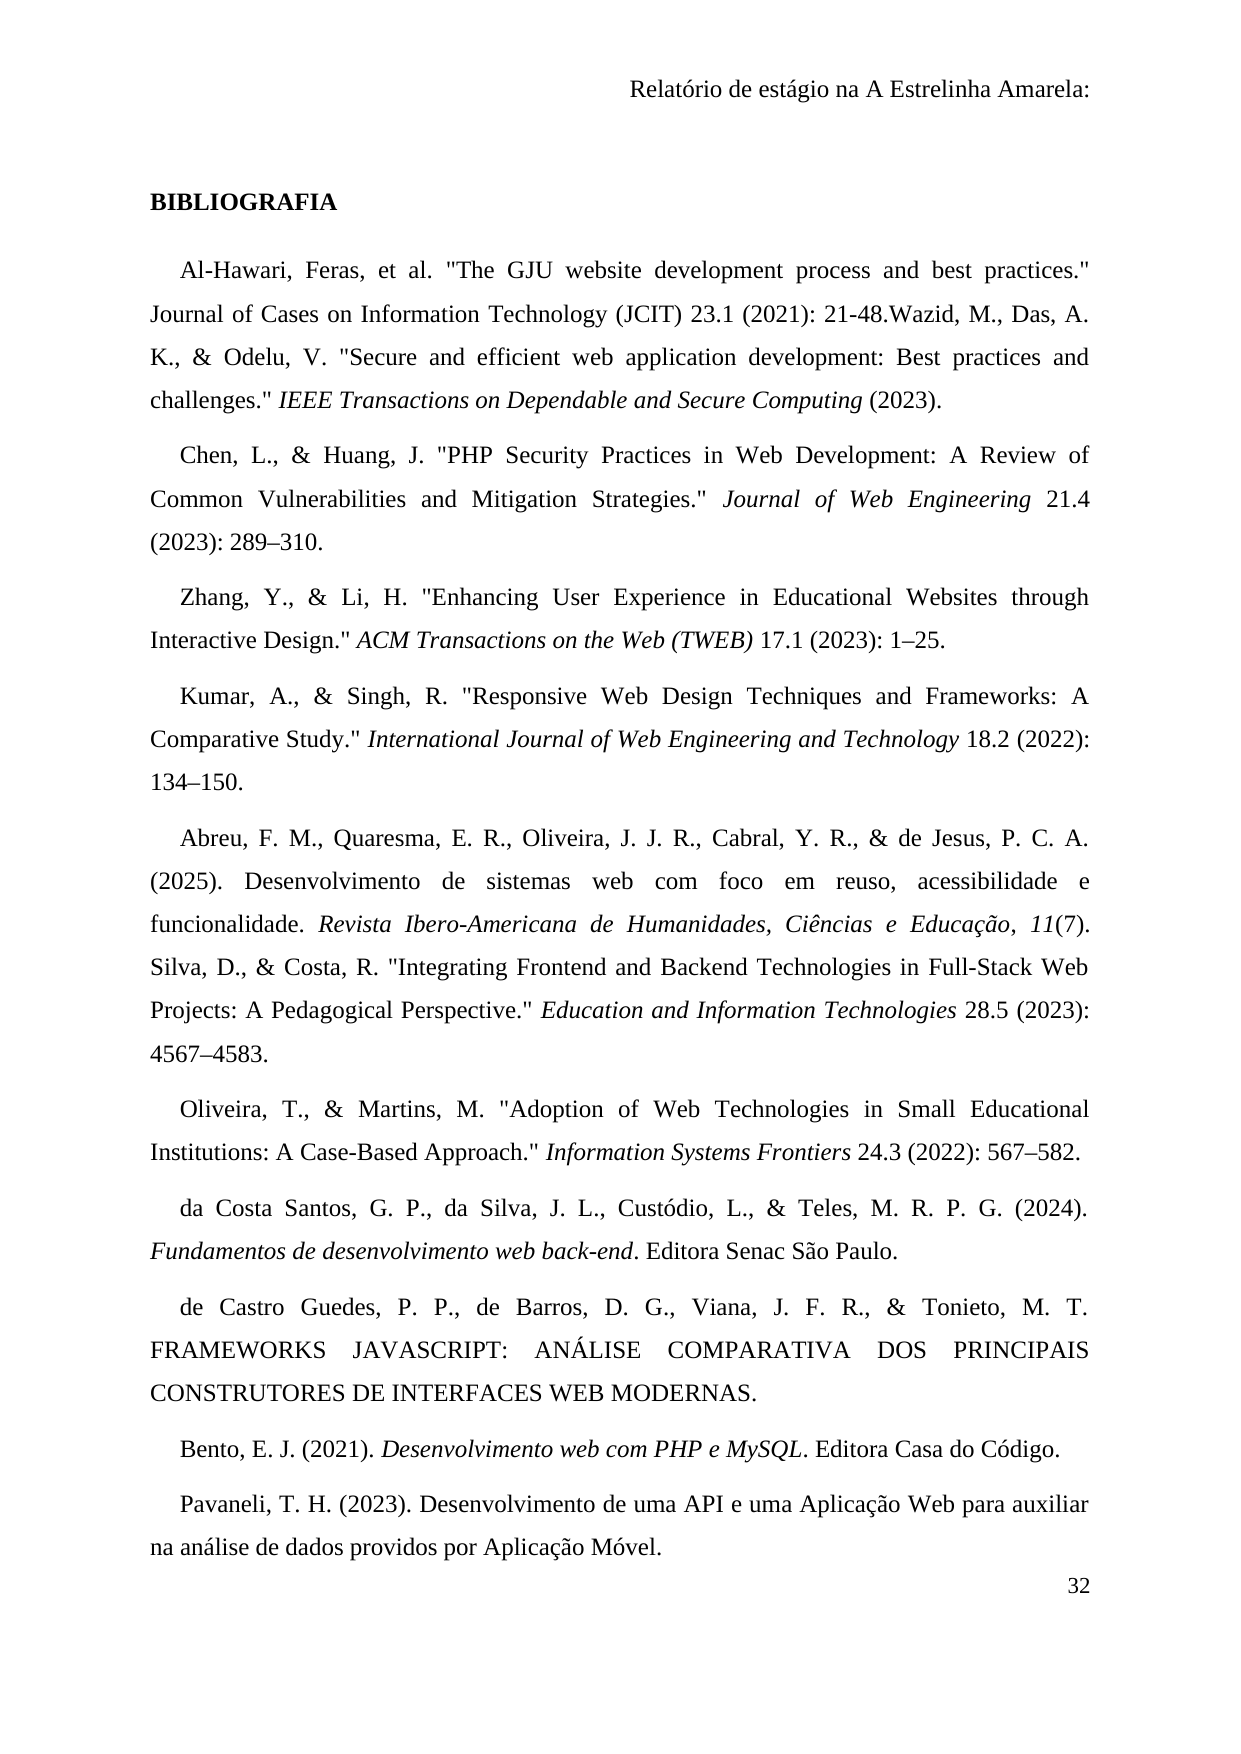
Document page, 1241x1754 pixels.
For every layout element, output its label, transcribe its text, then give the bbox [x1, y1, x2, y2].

text de Castro Guedes, P. P., de Barros, D. G., Viana, J. F. R., & Tonieto, M. T. FRAMEWORKS JAVASCRIPT: ANÁLISE COMPARATIVA DOS PRINCIPAIS CONSTRUTORES DE INTERFACES WEB MODERNAS. [150, 1292, 1090, 1407]
text Pavaneli, T. H. (2023). Desenvolvimento de uma API e uma Aplicação Web para auxiliar na análise de dados providos por Aplicação Móvel. [150, 1489, 1090, 1561]
text Abreu, F. M., Quaresma, E. R., Oliveira, J. J. R., Cabral, Y. R., & de Jesus, P. C. A. (2025). Desenvolvimento de sistemas web com foco em reuso, acessibilidade e funcionalidade. Revista Ibero-Americana de Humanidades, Ciências e Educação, 11(7). Silva, D., & Costa, R. "Integrating Frontend and Backend Technologies in Full-Stack Web Projects: A Pedagogical Perspective." Education and Information Technologies 28.5 (2023): 4567–4583. [150, 823, 1090, 1067]
text da Costa Santos, G. P., da Silva, J. L., Custódio, L., & Teles, M. R. P. G. (2024). Fundamentos de desenvolvimento web back-end. Editora Senac São Paulo. [150, 1193, 1090, 1265]
text Zhang, Y., & Li, H. "Enhancing User Experience in Educational Websites through Interactive Design." ACM Transactions on the Web (TWEB) 17.1 (2023): 1–25. [150, 582, 1090, 654]
text BIBLIOGRAFIA [150, 187, 1090, 216]
text Kumar, A., & Singh, R. "Responsive Web Design Techniques and Frameworks: A Comparative Study." International Journal of Web Engineering and Technology 18.2 (2022): 134–150. [150, 681, 1090, 796]
text Oliveira, T., & Martins, M. "Adoption of Web Technologies in Small Educational Institutions: A Case-Based Approach." Information Systems Frontiers 24.3 (2022): 567–582. [150, 1094, 1090, 1166]
text Chen, L., & Huang, J. "PHP Security Practices in Web Development: A Review of Common Vulnerabilities and Mitigation Strategies." Journal of Web Engineering 21.4 (2023): 289–310. [150, 441, 1090, 556]
text Al-Hawari, Feras, et al. "The GJU website development process and best practices." Journal of Cases on Information Technology (JCIT) 23.1 (2021): 21-48.Wazid, M., Das, A. K., & Odelu, V. "Secure and efficient web application development: Best practices and challenges." IEEE Transactions on Dependable and Secure Computing (2023). [150, 256, 1090, 414]
text Bento, E. J. (2021). Desenvolvimento web com PHP e MySQL. Editora Casa do Código. [150, 1434, 1090, 1462]
